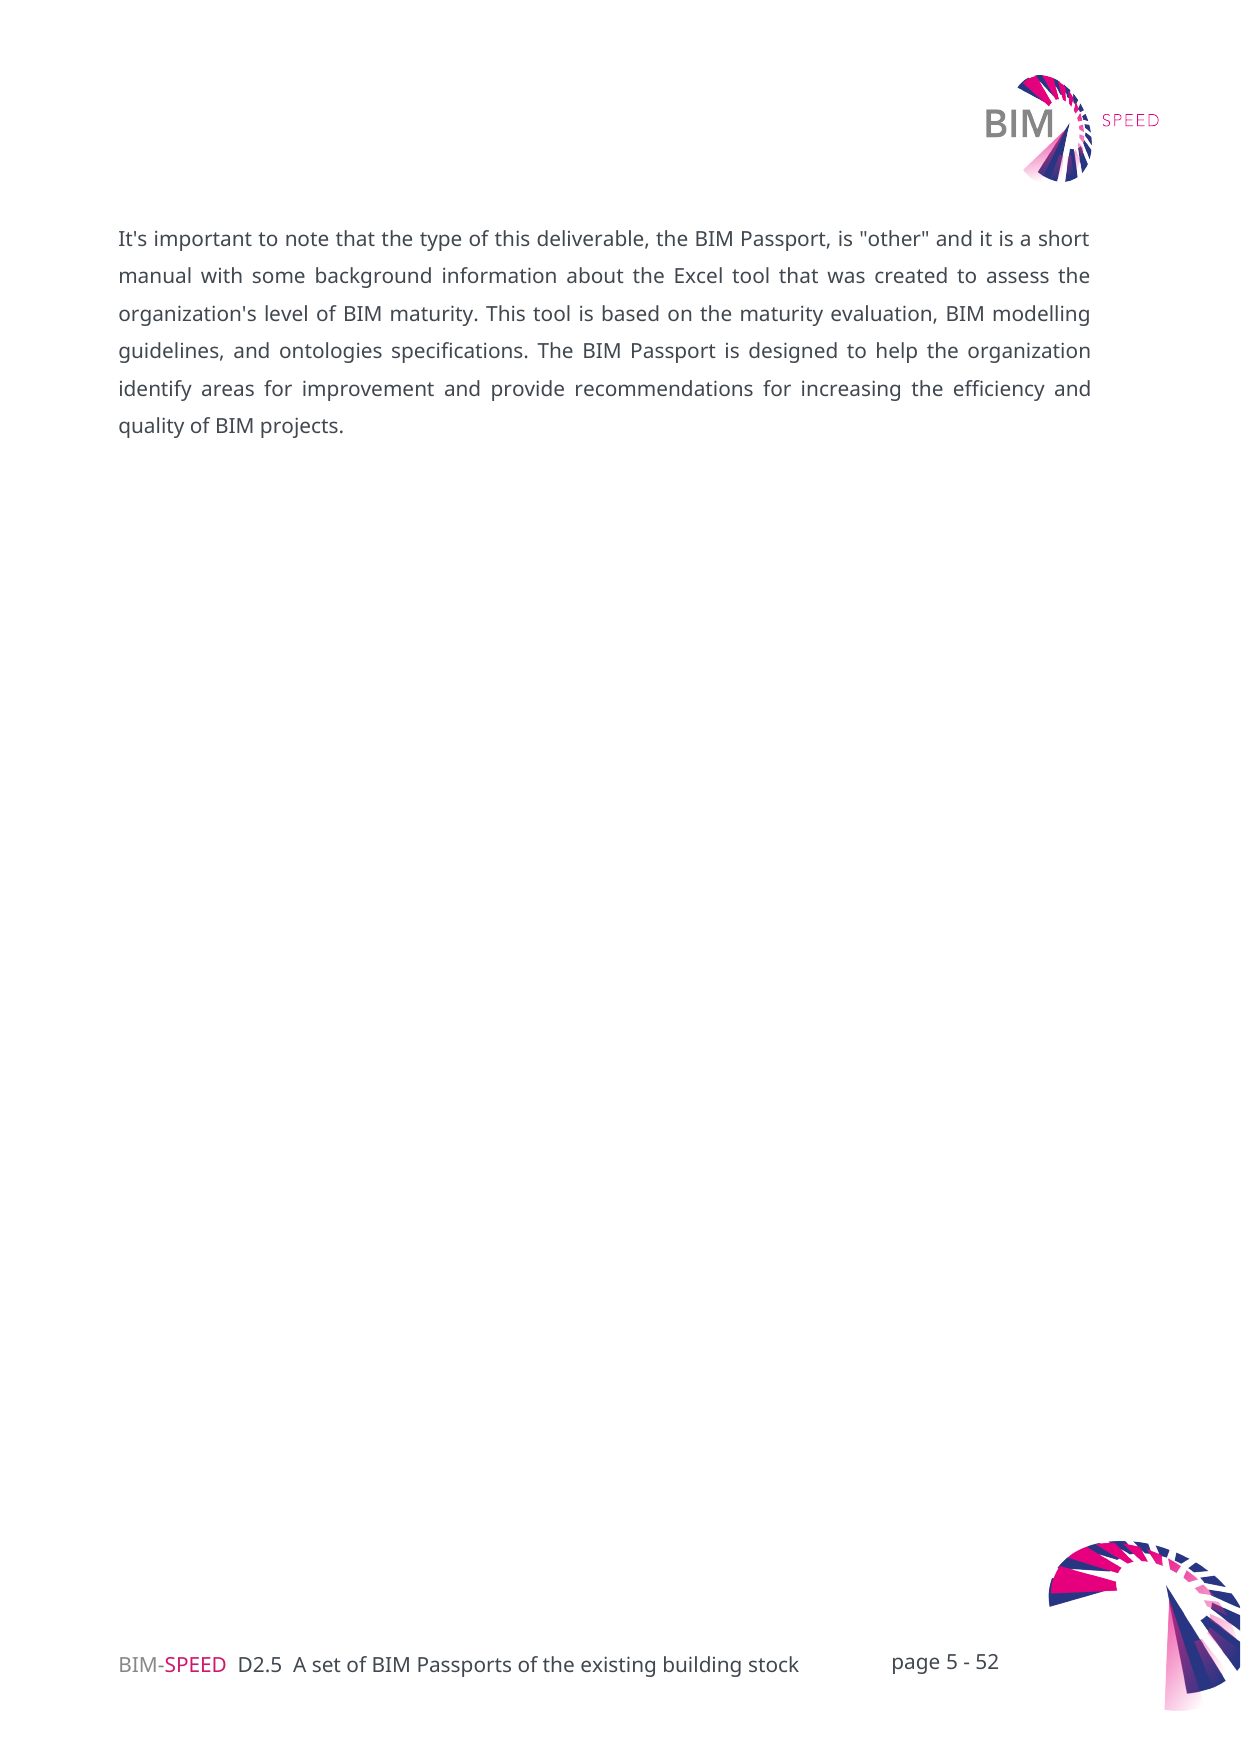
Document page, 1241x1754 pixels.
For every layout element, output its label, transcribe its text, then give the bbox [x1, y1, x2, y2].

text It's important to note that the type of this deliverable, the BIM Passport, is "other" and it is a short manual with some background information about the Excel tool that was created to assess the organization's level of BIM maturity. This tool is based on the maturity evaluation, BIM modelling guidelines, and ontologies specifications. The BIM Passport is designed to help the organization identify areas for improvement and provide recommendations for increasing the efficiency and quality of BIM projects. [118, 216, 1092, 441]
picture [1034, 1493, 1241, 1738]
picture [983, 75, 1209, 186]
